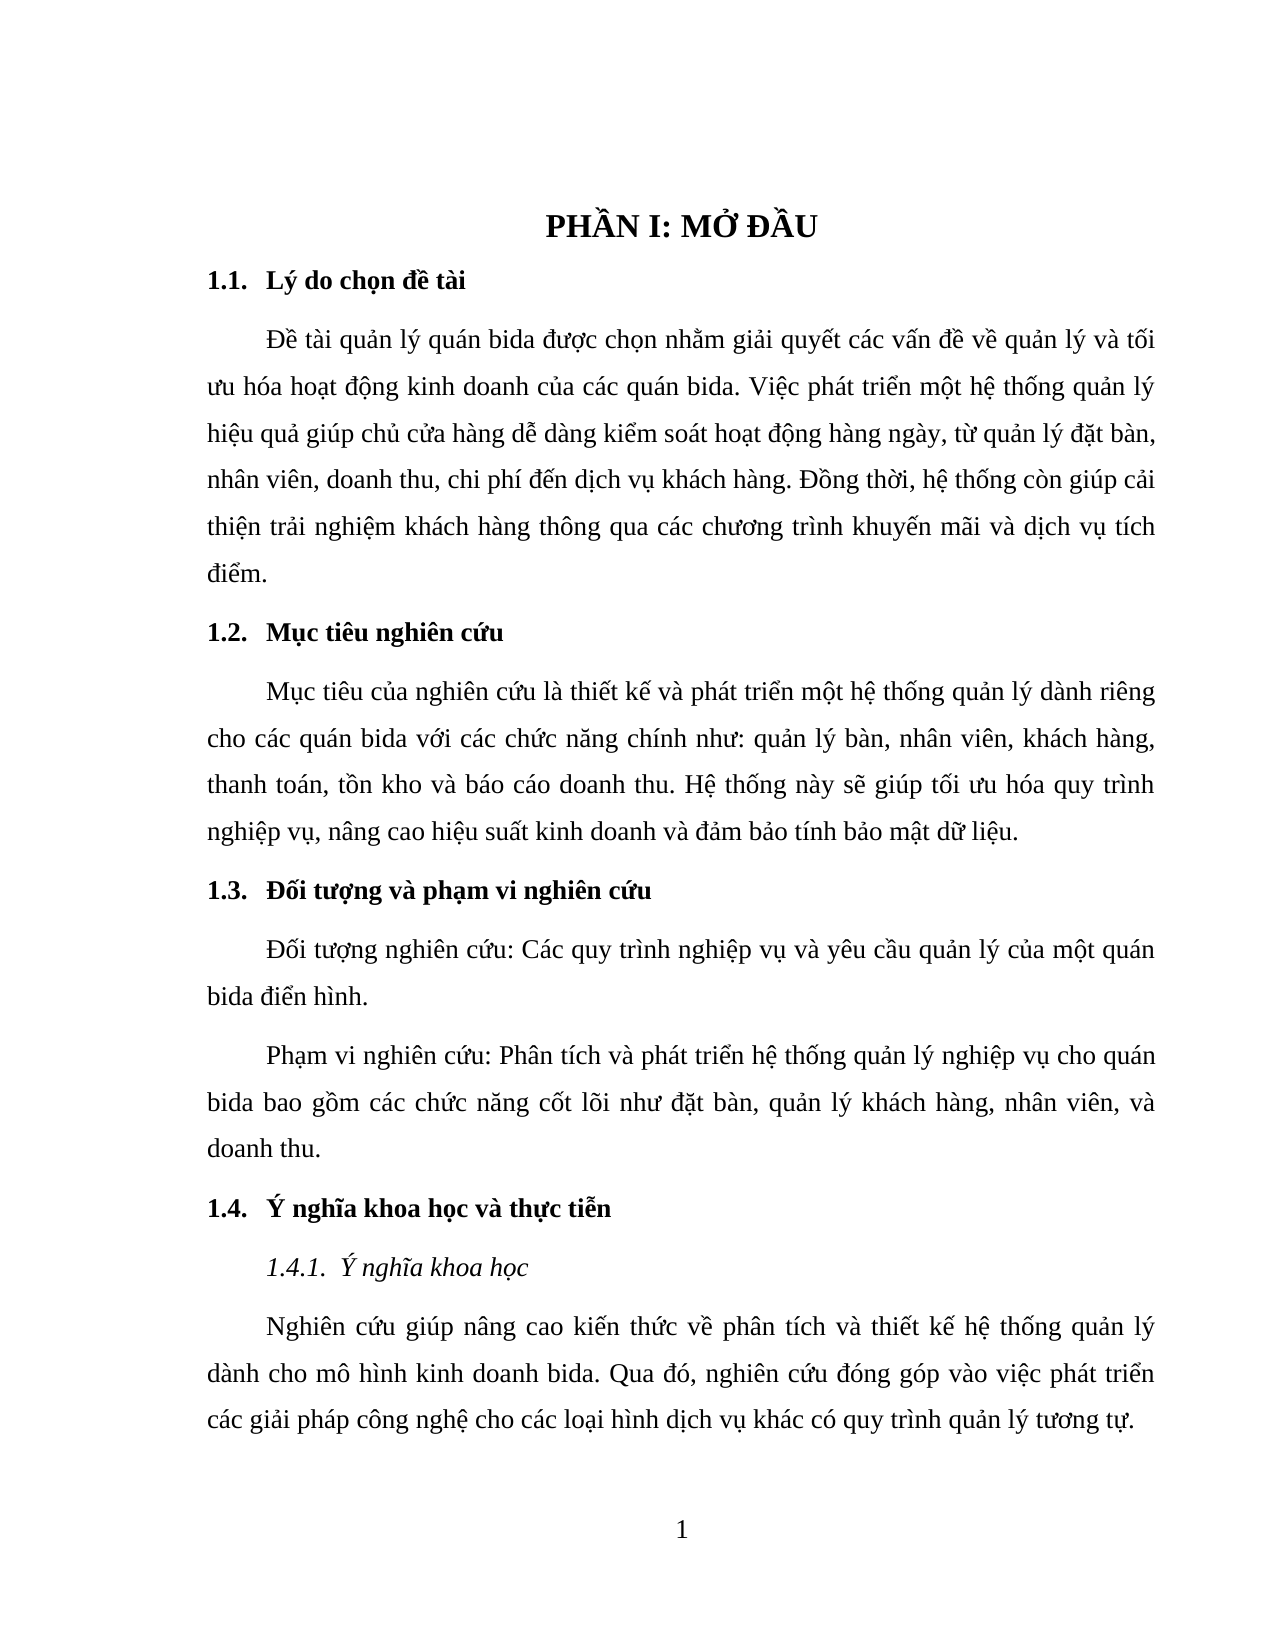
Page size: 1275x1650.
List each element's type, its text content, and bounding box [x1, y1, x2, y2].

text PHẦN I: MỞ ĐẦU [207, 207, 1157, 245]
list Ý nghĩa khoa học và thực tiễn [207, 1192, 1157, 1223]
text Đối tượng nghiên cứu: Các quy trình nghiệp vụ và yêu cầu quản lý của một quán bida điển hình. [207, 933, 1157, 1011]
text Mục tiêu của nghiên cứu là thiết kế và phát triển một hệ thống quản lý dành riêng cho các quán bida với các chức năng chính như: quản lý bàn, nhân viên, khách hàng, thanh toán, tồn kho và báo cáo doanh thu. Hệ thống này sẽ giúp tối ưu hóa quy trình nghiệp vụ, nâng cao hiệu suất kinh doanh và đảm bảo tính bảo mật dữ liệu. [207, 675, 1157, 846]
list Mục tiêu nghiên cứu [207, 616, 1157, 647]
list Đối tượng và phạm vi nghiên cứu [207, 874, 1157, 905]
text Phạm vi nghiên cứu: Phân tích và phát triển hệ thống quản lý nghiệp vụ cho quán bida bao gồm các chức năng cốt lõi như đặt bàn, quản lý khách hàng, nhân viên, và doanh thu. [207, 1039, 1157, 1164]
list Ý nghĩa khoa học [266, 1251, 1157, 1282]
list Lý do chọn đề tài [207, 264, 1157, 295]
text Đề tài quản lý quán bida được chọn nhằm giải quyết các vấn đề về quản lý và tối ưu hóa hoạt động kinh doanh của các quán bida. Việc phát triển một hệ thống quản lý hiệu quả giúp chủ cửa hàng dễ dàng kiểm soát hoạt động hàng ngày, từ quản lý đặt bàn, nhân viên, doanh thu, chi phí đến dịch vụ khách hàng. Đồng thời, hệ thống còn giúp cải thiện trải nghiệm khách hàng thông qua các chương trình khuyến mãi và dịch vụ tích điểm. [207, 323, 1157, 588]
text Nghiên cứu giúp nâng cao kiến thức về phân tích và thiết kế hệ thống quản lý dành cho mô hình kinh doanh bida. Qua đó, nghiên cứu đóng góp vào việc phát triển các giải pháp công nghệ cho các loại hình dịch vụ khác có quy trình quản lý tương tự. [207, 1310, 1157, 1434]
